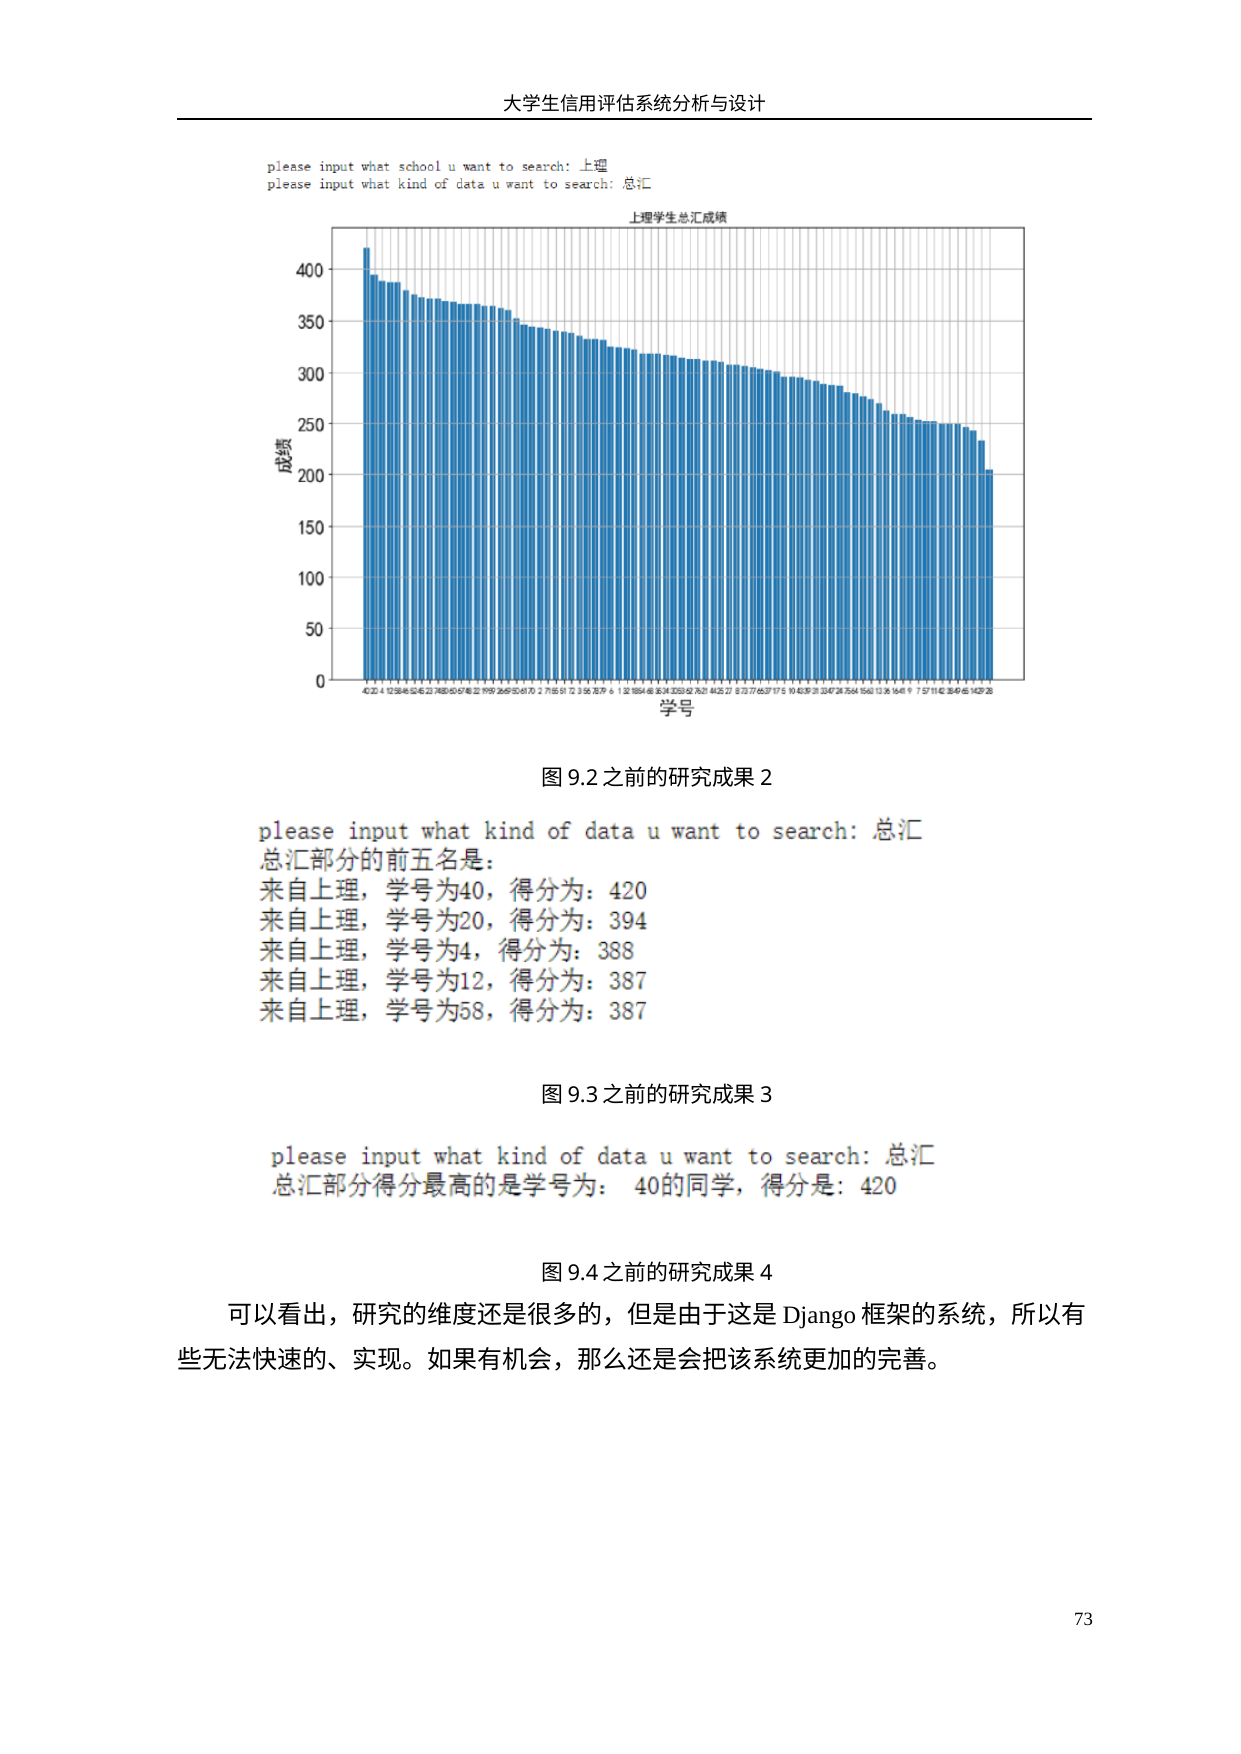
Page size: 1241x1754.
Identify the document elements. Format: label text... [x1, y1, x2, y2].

text 图9.2之前的研究成果2 [177, 760, 1092, 792]
picture [227, 799, 1034, 1070]
picture [227, 1116, 1054, 1248]
text 图9.4之前的研究成果4 [177, 1255, 1092, 1287]
picture [227, 147, 1091, 753]
text 图9.3之前的研究成果3 [177, 1077, 1092, 1108]
text 可以看出，研究的维度还是很多的，但是由于这是Django框架的系统，所以有些无法快速的、实现。如果有机会，那么还是会把该系统更加的完善。 [177, 1294, 1092, 1376]
